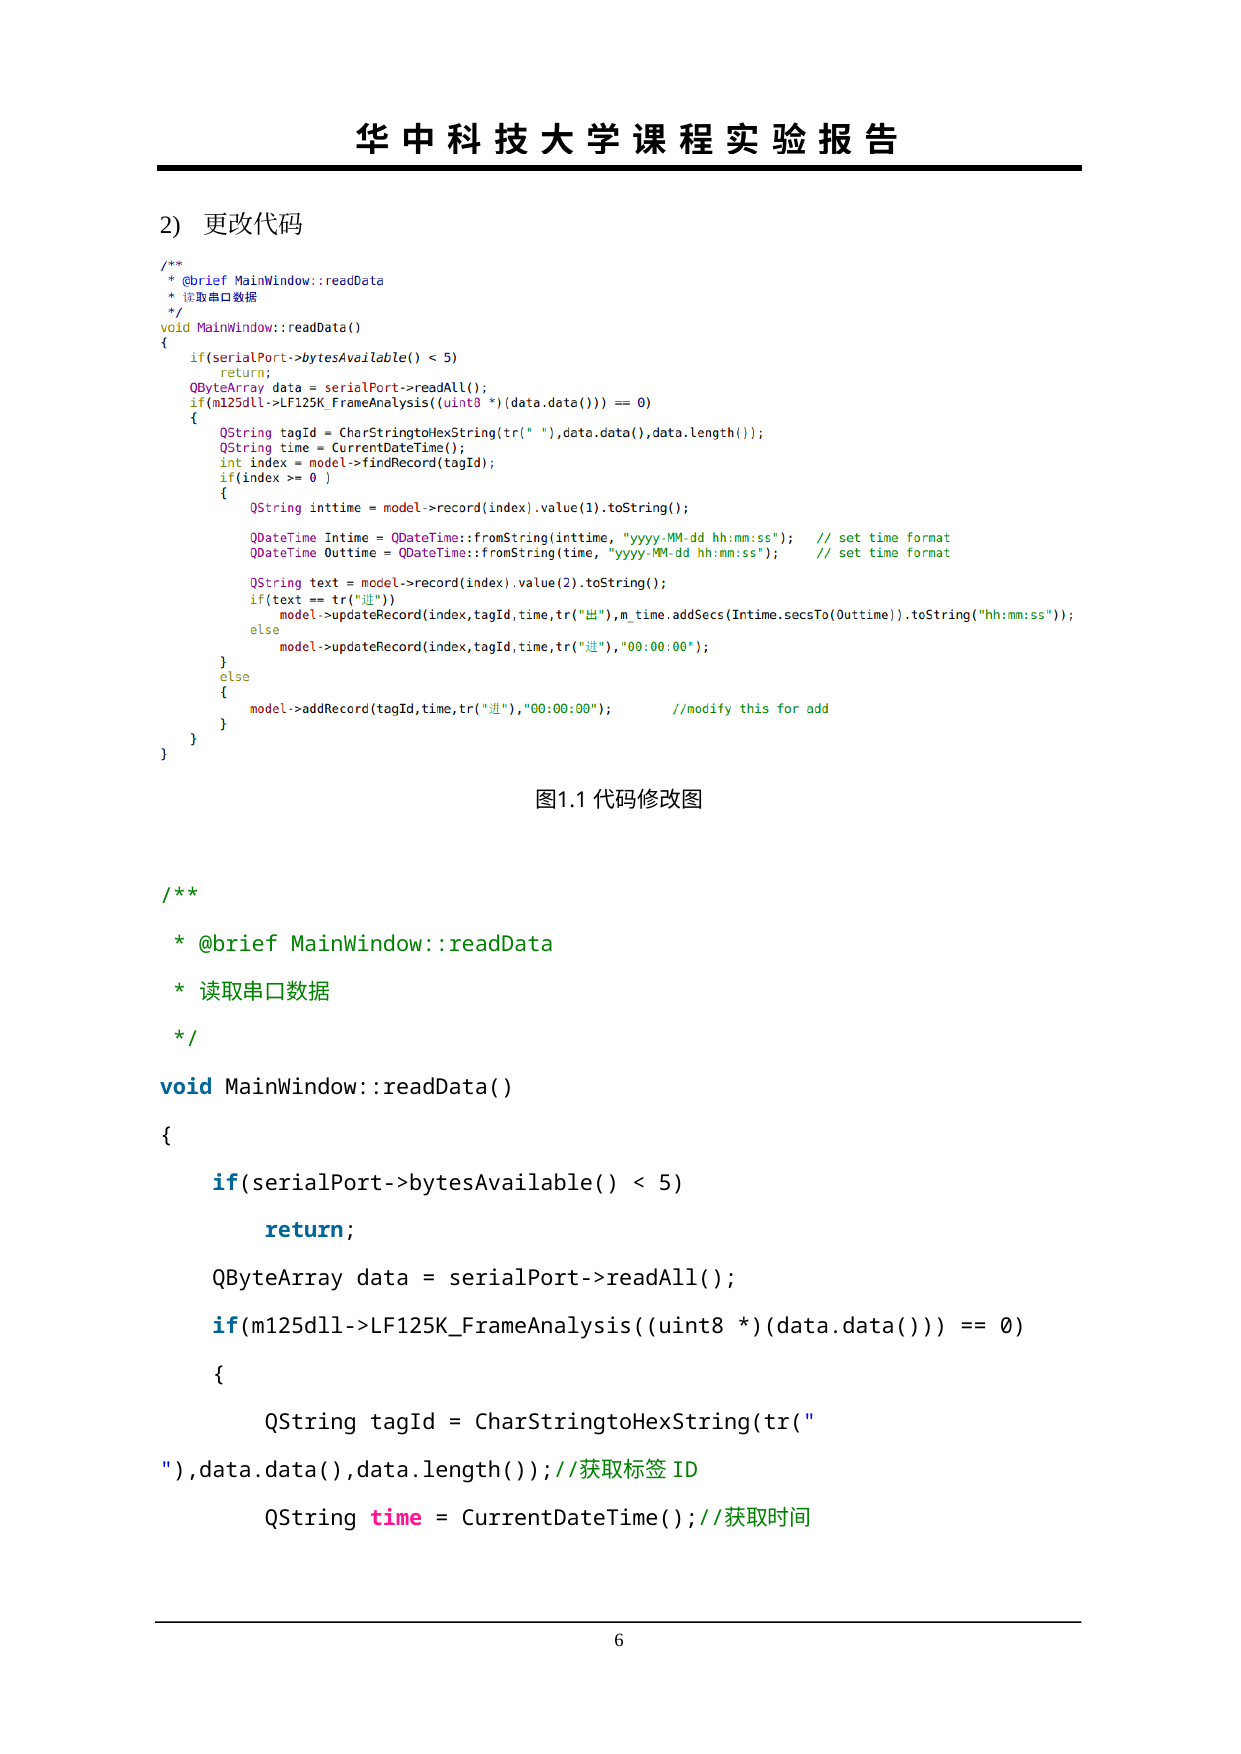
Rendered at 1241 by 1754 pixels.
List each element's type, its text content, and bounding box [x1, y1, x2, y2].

picture [159, 256, 1078, 762]
list 更改代码 [159, 198, 1078, 246]
text 图1.1 代码修改图 [159, 782, 1078, 813]
